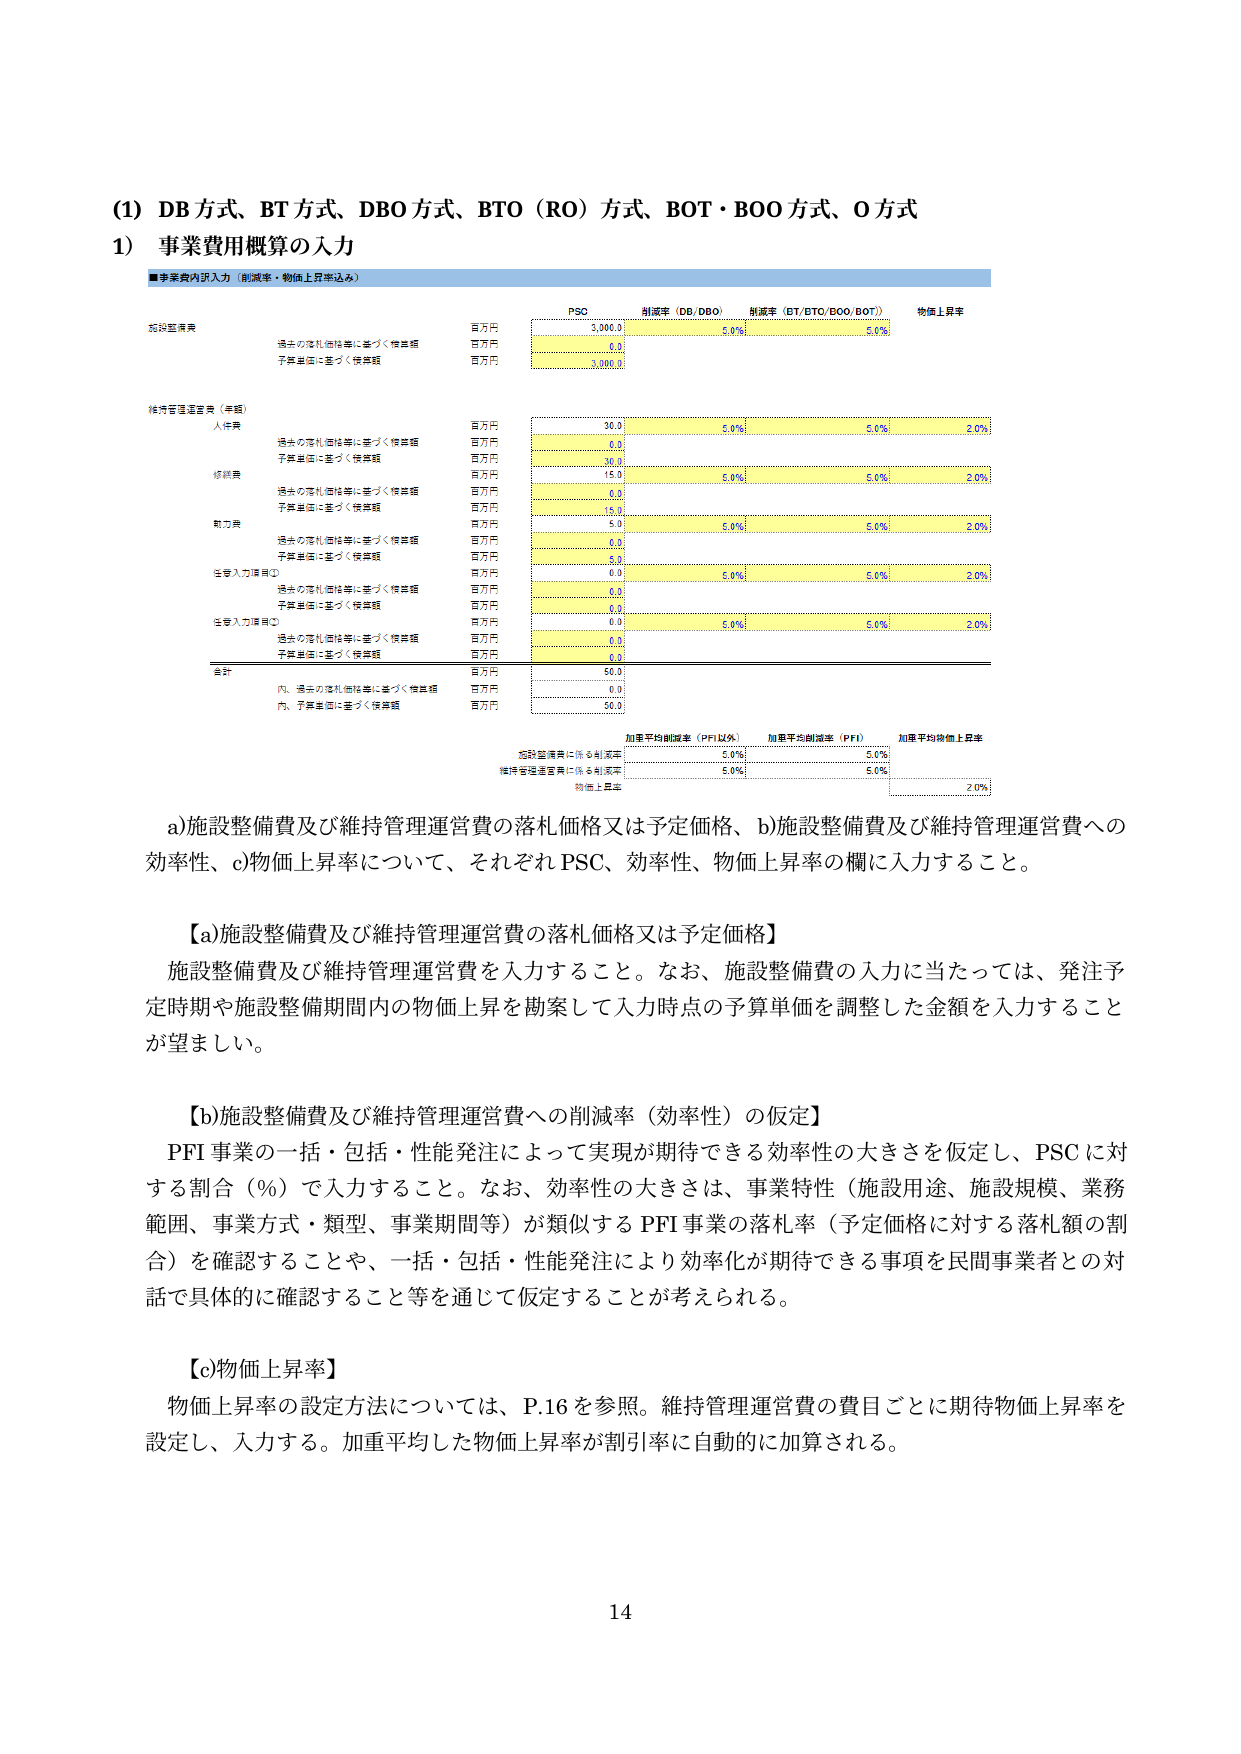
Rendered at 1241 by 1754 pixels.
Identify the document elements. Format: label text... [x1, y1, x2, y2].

text 【a)施設整備費及び維持管理運営費の落札価格又は予定価格】 [156, 915, 1128, 952]
list 事業費用概算の入力 [112, 227, 1128, 263]
text a)施設整備費及び維持管理運営費の落札価格又は予定価格、b)施設整備費及び維持管理運営費への効率性、c)物価上昇率について、それぞれPSC、効率性、物価上昇率の欄に入力すること。 [145, 807, 1128, 879]
text 施設整備費及び維持管理運営費を入力すること。なお、施設整備費の入力に当たっては、発注予定時期や施設整備期間内の物価上昇を勘案して入力時点の予算単価を調整した金額を入力することが望ましい。 [145, 952, 1128, 1060]
text PFI事業の一括・包括・性能発注によって実現が期待できる効率性の大きさを仮定し、PSCに対する割合（％）で入力すること。なお、効率性の大きさは、事業特性（施設用途、施設規模、業務範囲、事業方式・類型、事業期間等）が類似するPFI事業の落札率（予定価格に対する落札額の割合）を確認することや、一括・包括・性能発注により効率化が期待できる事項を民間事業者との対話で具体的に確認すること等を通じて仮定することが考えられる。 [145, 1133, 1128, 1314]
subtitle DB方式、BT方式、DBO方式、BTO（RO）方式、BOT・BOO方式、O方式 [112, 190, 1128, 227]
text 物価上昇率の設定方法については、P.16を参照。維持管理運営費の費目ごとに期待物価上昇率を設定し、入力する。加重平均した物価上昇率が割引率に自動的に加算される。 [145, 1387, 1128, 1459]
picture [148, 269, 1034, 803]
text 【b)施設整備費及び維持管理運営費への削減率（効率性）の仮定】 [156, 1097, 1128, 1133]
text 【c)物価上昇率】 [156, 1350, 1128, 1387]
